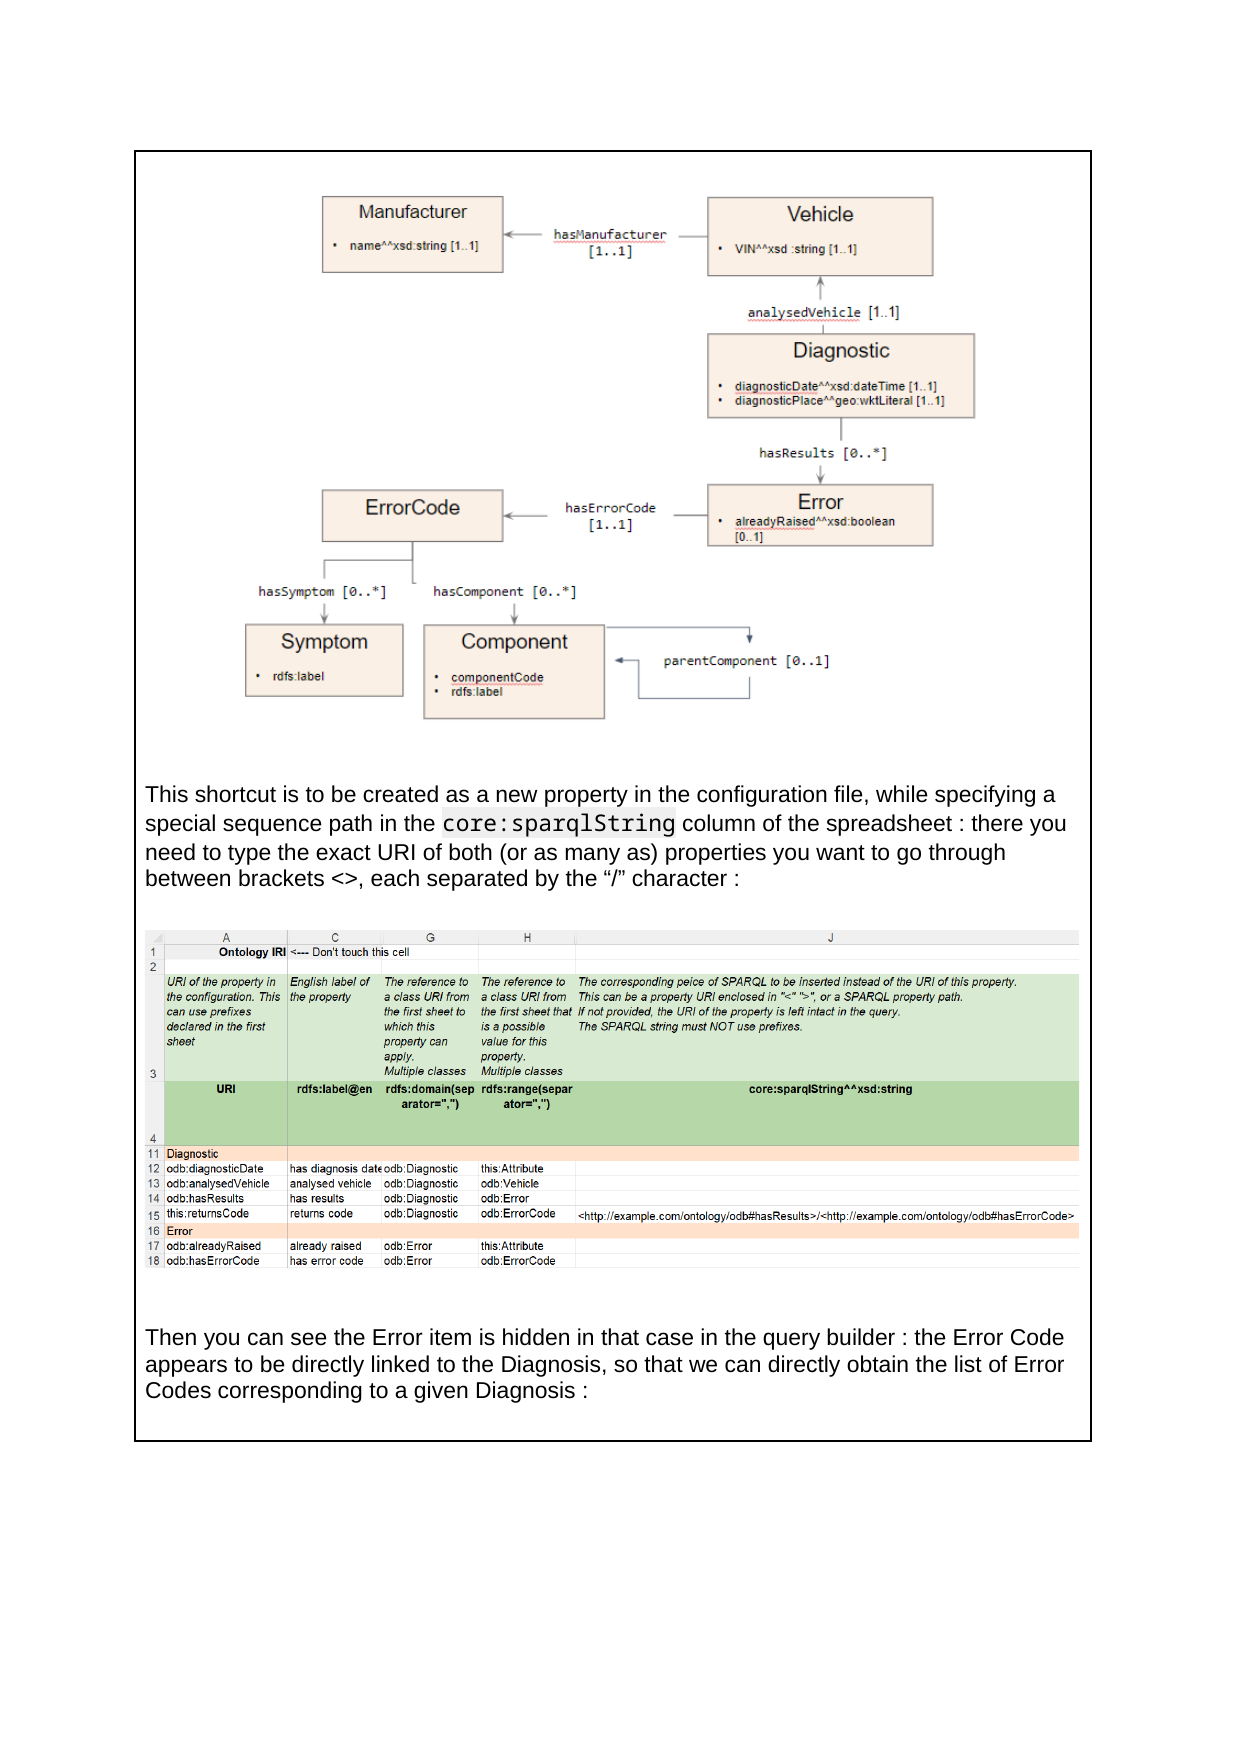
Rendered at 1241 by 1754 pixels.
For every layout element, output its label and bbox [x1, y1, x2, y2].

picture [144, 930, 1080, 1268]
table_header [136, 152, 1090, 1440]
picture [144, 162, 1080, 742]
